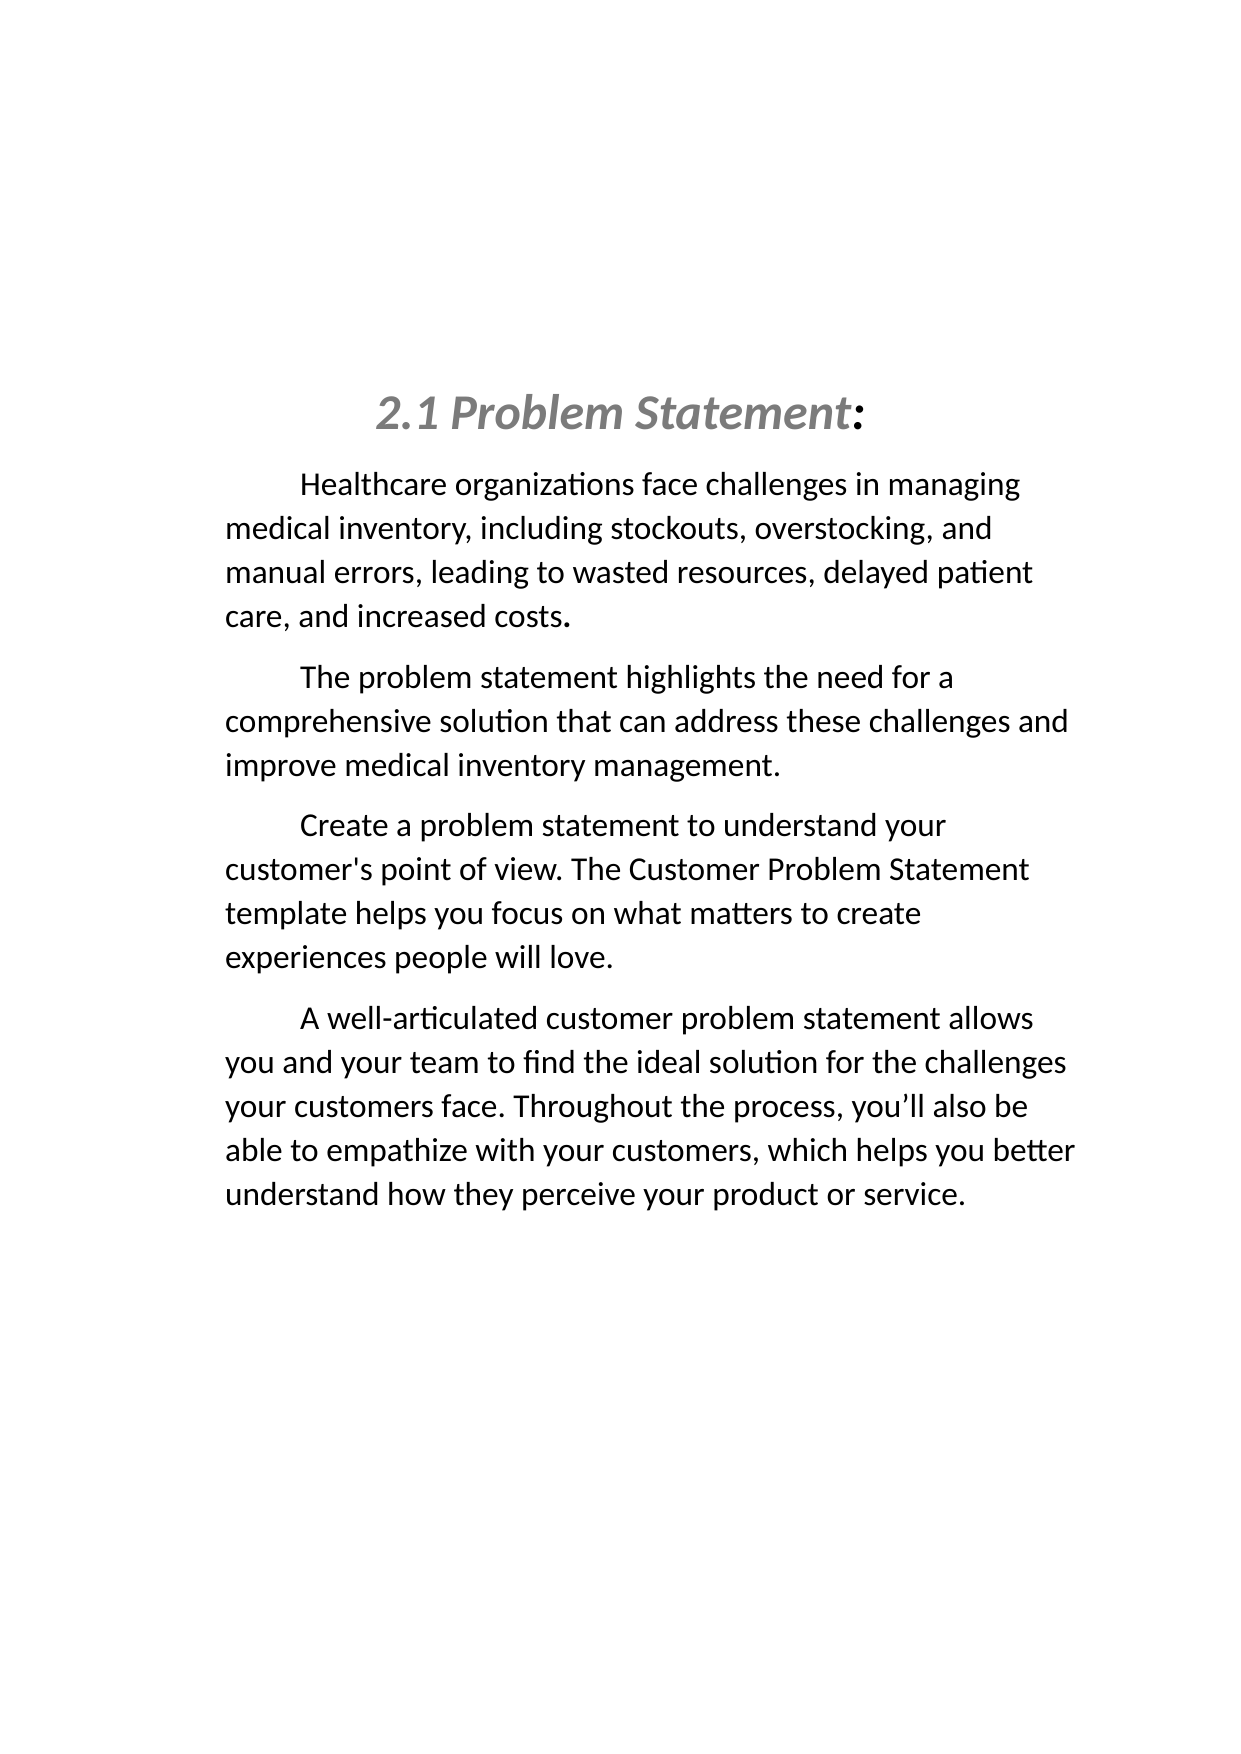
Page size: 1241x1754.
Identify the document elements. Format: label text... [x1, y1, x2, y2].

text A well-articulated customer problem statement allows you and your team to find the ideal solution for the challenges your customers face. Throughout the process, you’ll also be able to empathize with your customers, which helps you better understand how they perceive your product or service. [225, 997, 1090, 1213]
text Healthcare organizations face challenges in managing medical inventory, including stockouts, overstocking, and manual errors, leading to wasted resources, delayed patient care, and increased costs. [225, 463, 1090, 636]
text 2.1 Problem Statement: [375, 381, 1090, 442]
text The problem statement highlights the need for a comprehensive solution that can address these challenges and improve medical inventory management. [225, 656, 1090, 784]
text Create a problem statement to understand your customer's point of view. The Customer Problem Statement template helps you focus on what matters to create experiences people will love. [225, 804, 1090, 977]
